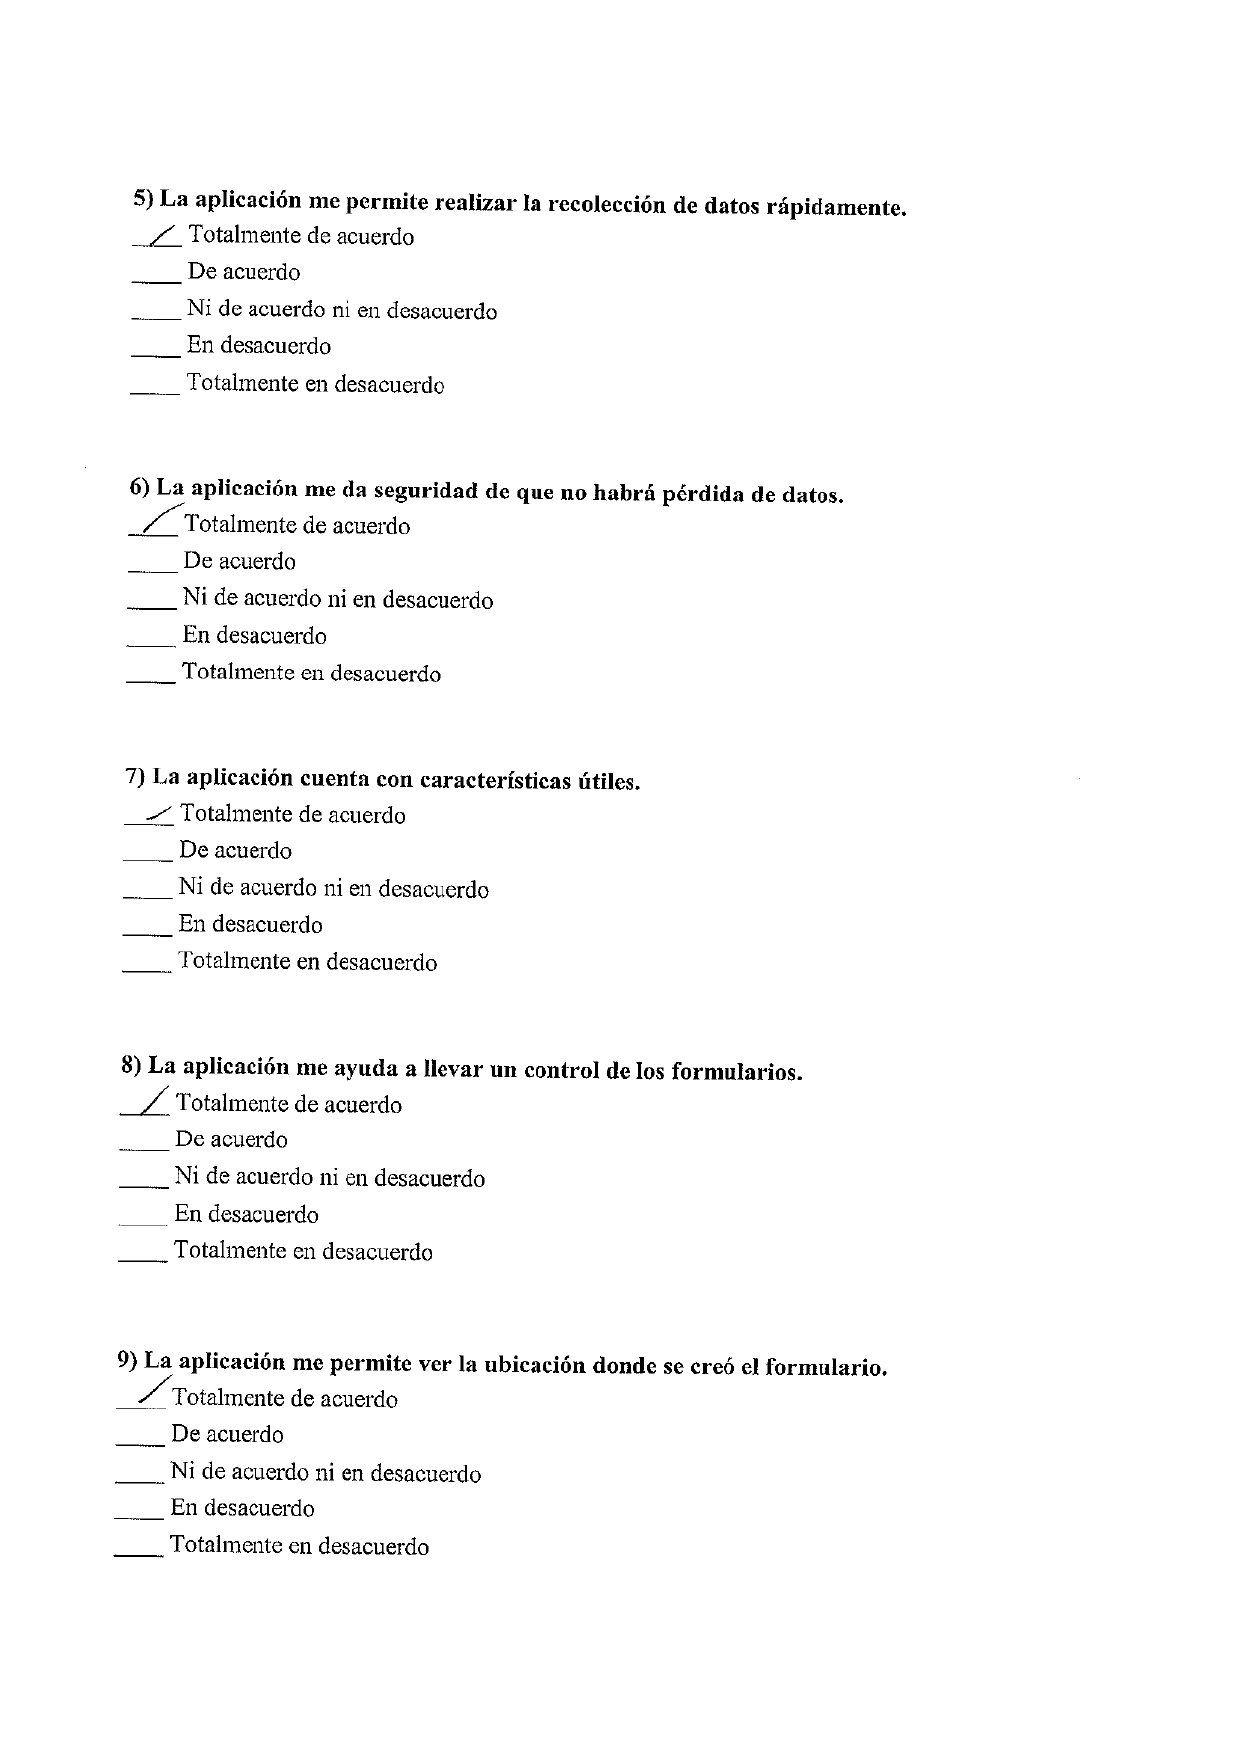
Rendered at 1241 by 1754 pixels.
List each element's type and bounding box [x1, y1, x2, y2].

picture [0, 177, 1198, 1636]
